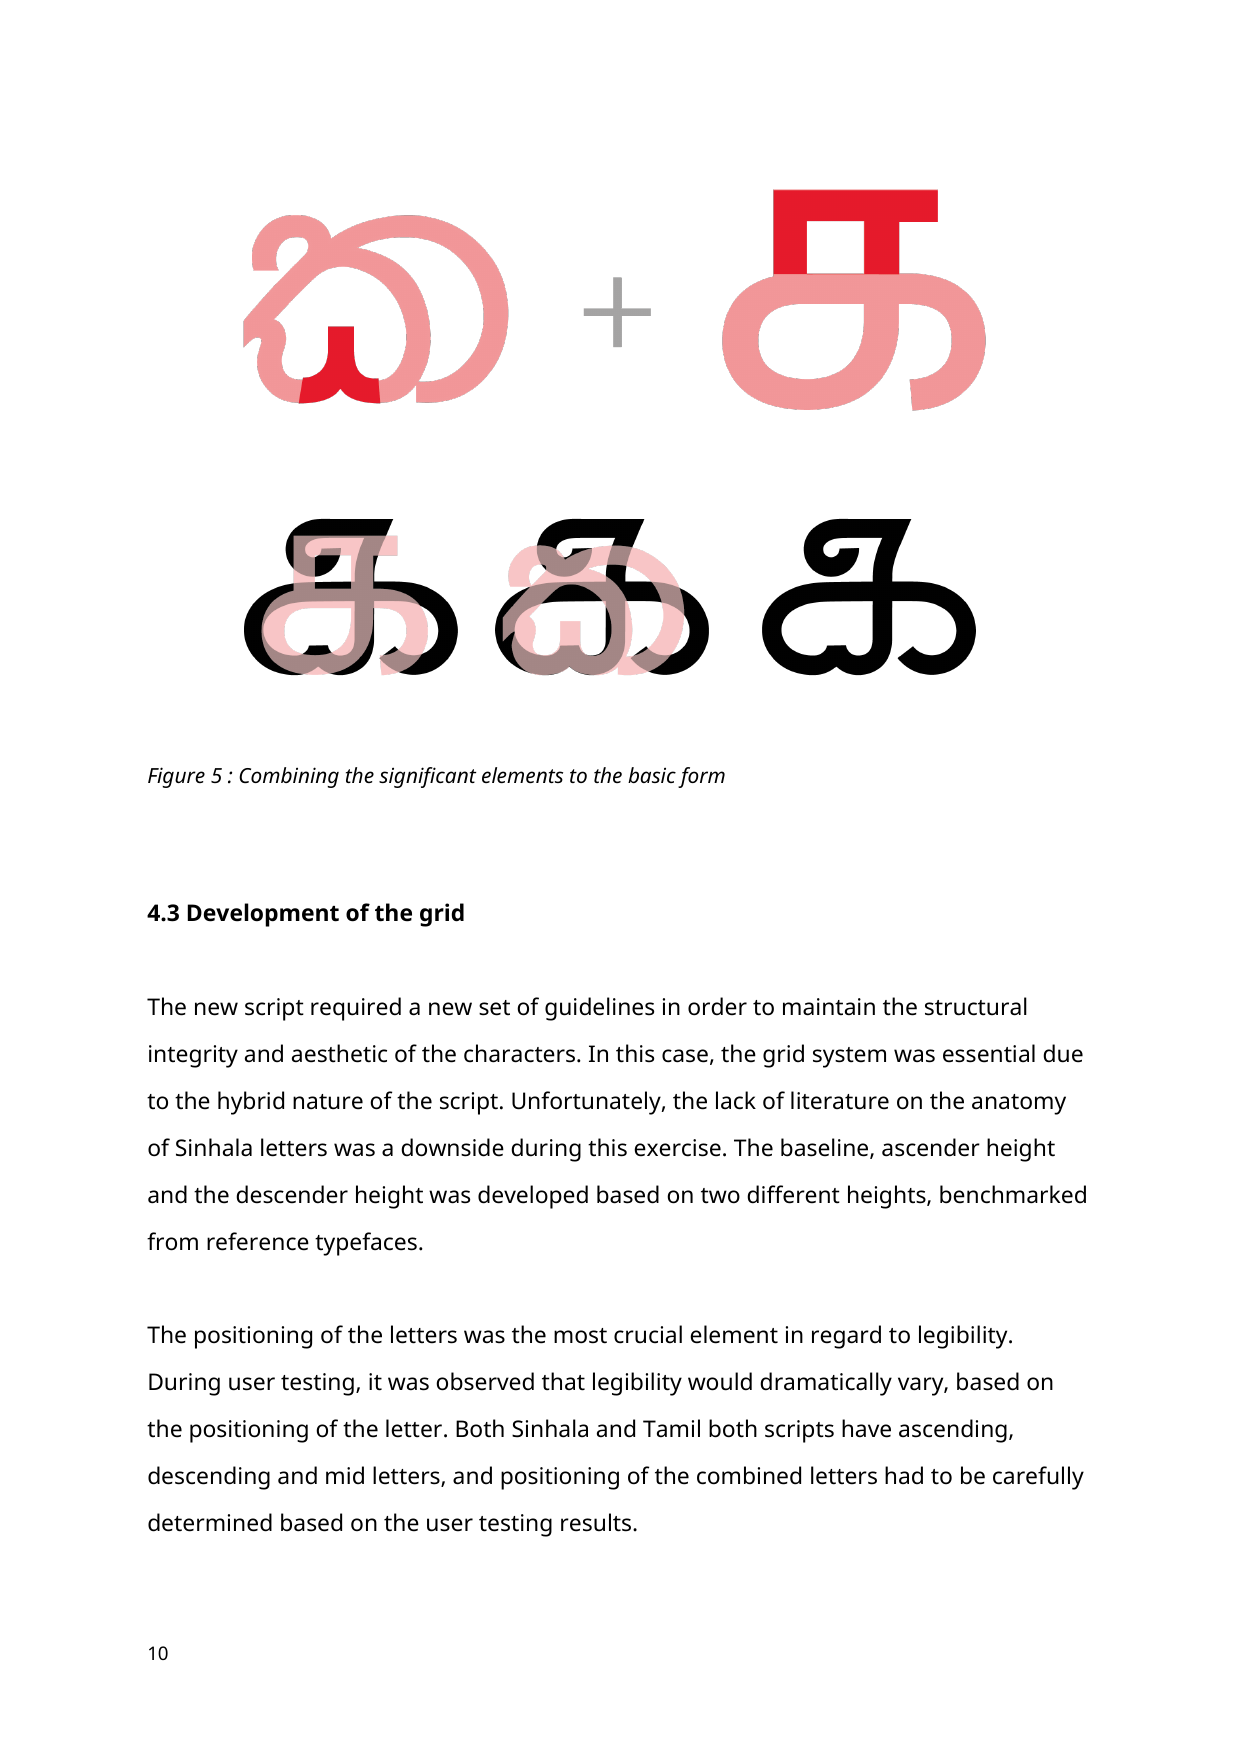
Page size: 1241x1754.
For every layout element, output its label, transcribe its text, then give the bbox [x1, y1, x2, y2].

picture [147, 147, 1094, 746]
text The positioning of the letters was the most crucial element in regard to legibility. During user testing, it was observed that legibility would dramatically vary, based on the positioning of the letter. Both Sinhala and Tamil both scripts have ascending, descending and mid letters, and positioning of the combined letters had to be carefully determined based on the user testing results. [147, 1319, 1093, 1538]
text The new script required a new set of guidelines in order to maintain the structural integrity and aesthetic of the characters. In this case, the grid system was essential due to the hybrid nature of the script. Unfortunately, the lack of literature on the anatomy of Sinhala letters was a downside during this exercise. The baseline, ascender height and the descender height was developed based on two different heights, benchmarked from reference typefaces. [147, 991, 1093, 1257]
text 4.3 Development of the grid [147, 897, 1093, 928]
